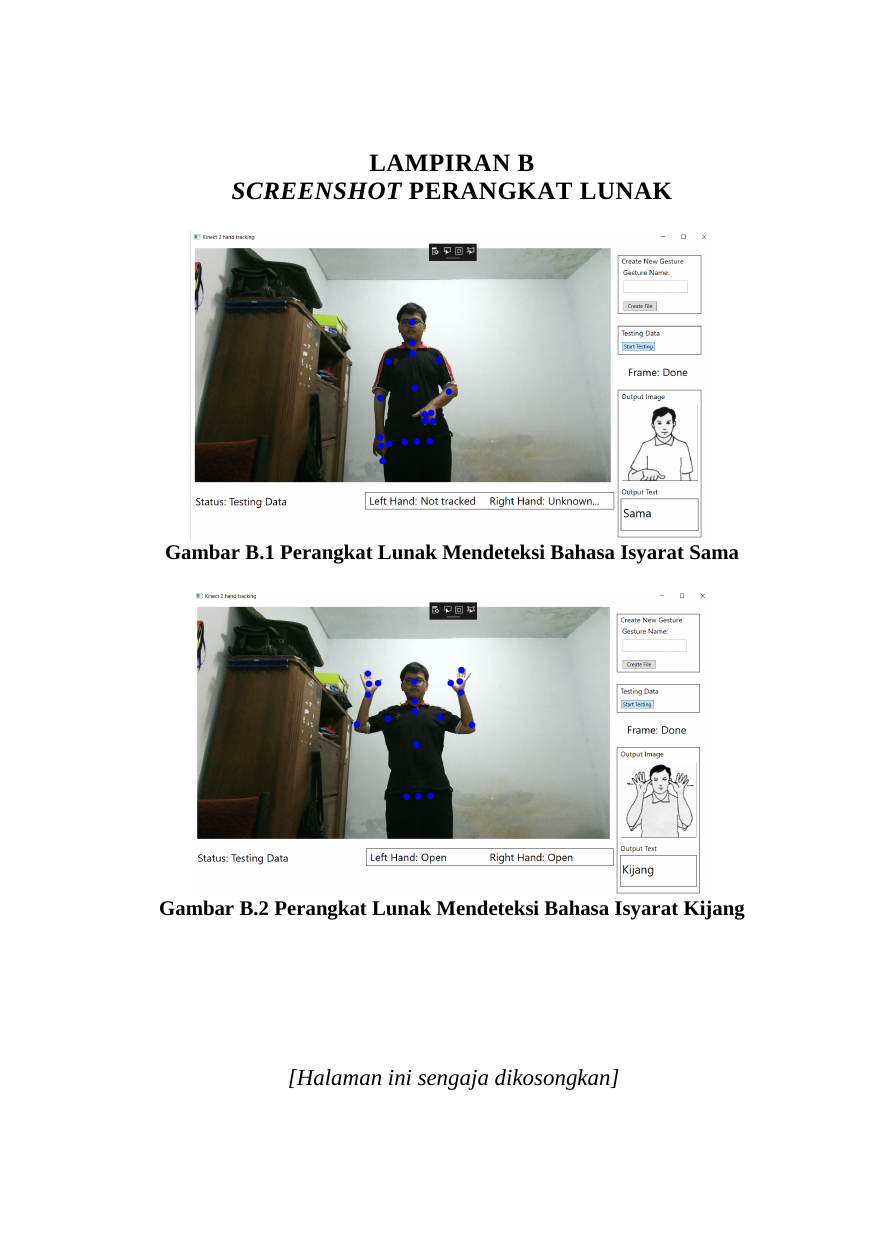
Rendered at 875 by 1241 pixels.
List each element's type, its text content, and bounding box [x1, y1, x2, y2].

subtitle LAMPIRAN B SCREENSHOT PERANGKAT LUNAK [148, 148, 756, 205]
list Gambar B.2 Perangkat Lunak Mendeteksi Bahasa Isyarat Kijang [148, 896, 756, 920]
list Gambar B.1 Perangkat Lunak Mendeteksi Bahasa Isyarat Sama [148, 540, 756, 564]
text [Halaman ini sengaja dikosongkan] [148, 1064, 756, 1091]
picture [193, 590, 711, 896]
picture [190, 231, 713, 541]
